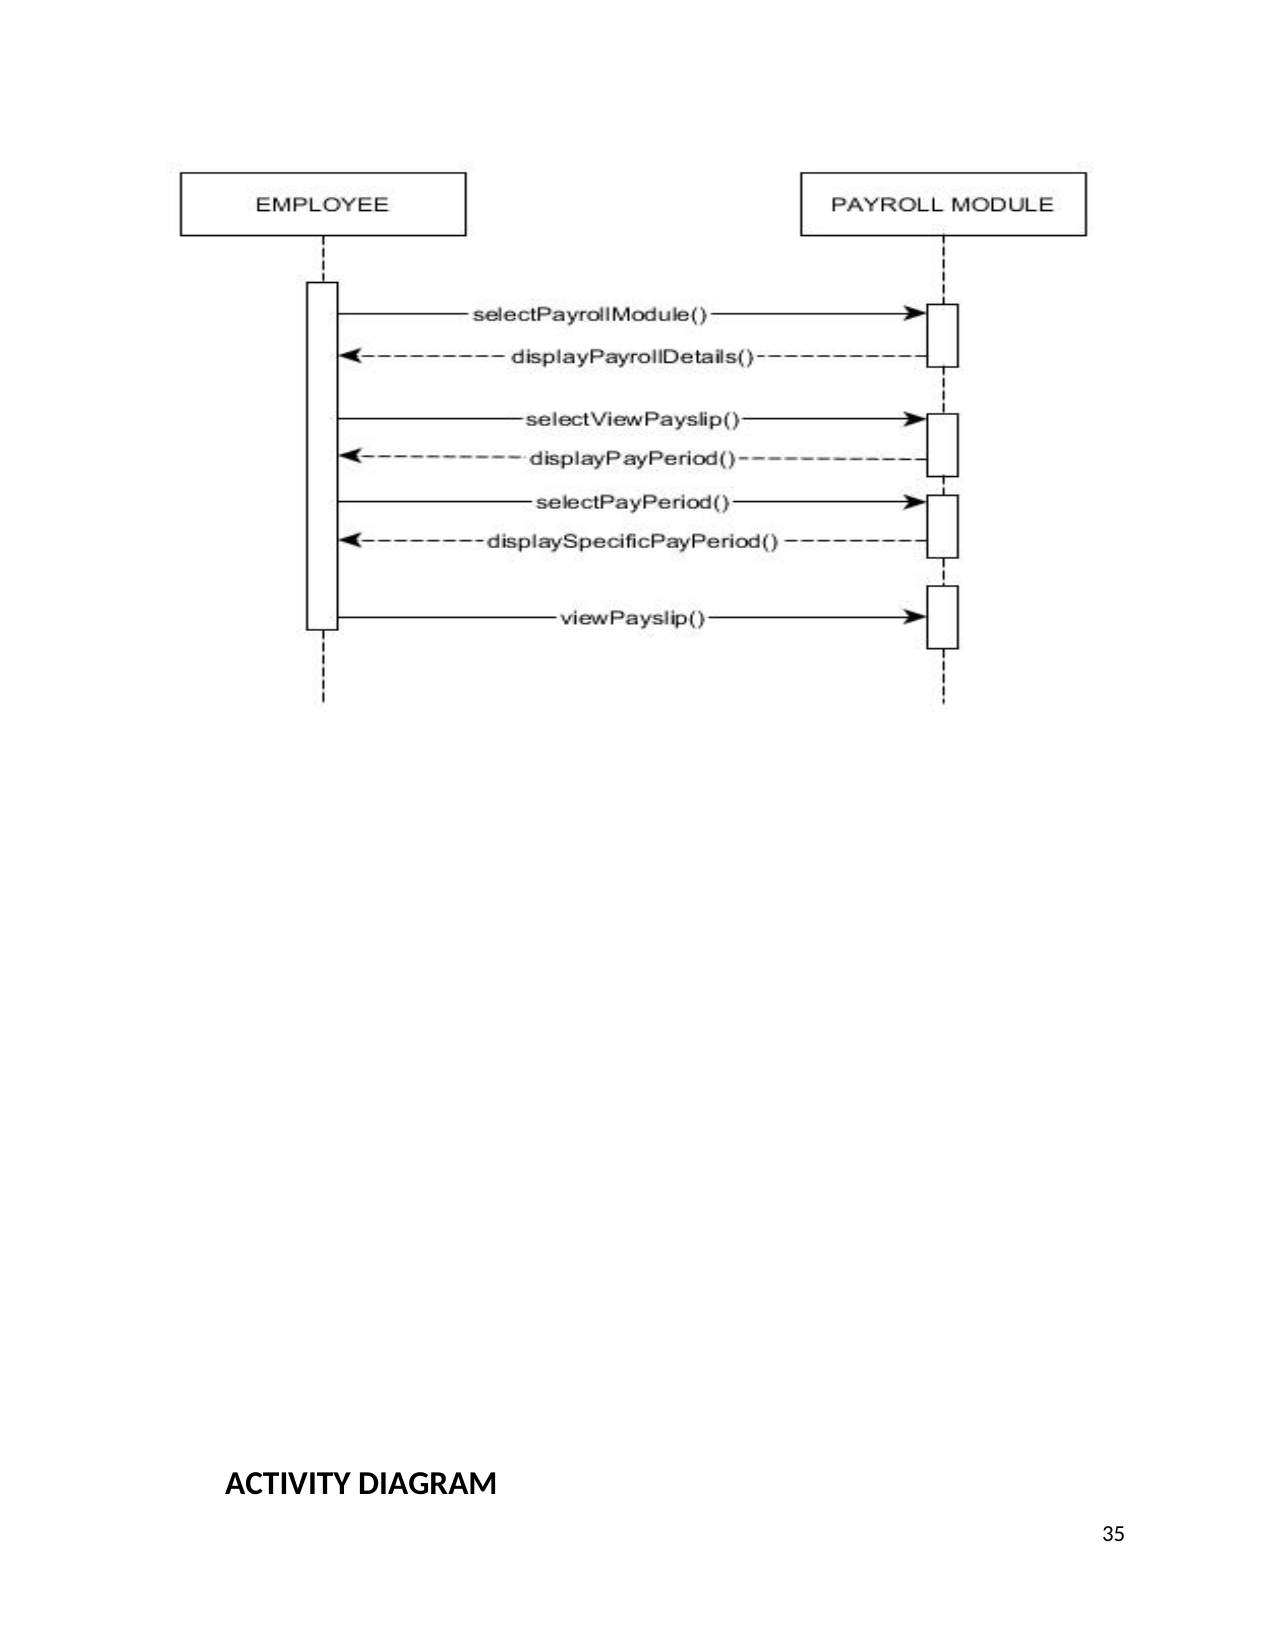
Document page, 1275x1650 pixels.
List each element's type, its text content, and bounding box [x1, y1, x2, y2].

text ACTIVITY DIAGRAM [150, 1462, 1125, 1503]
picture [150, 150, 1116, 789]
